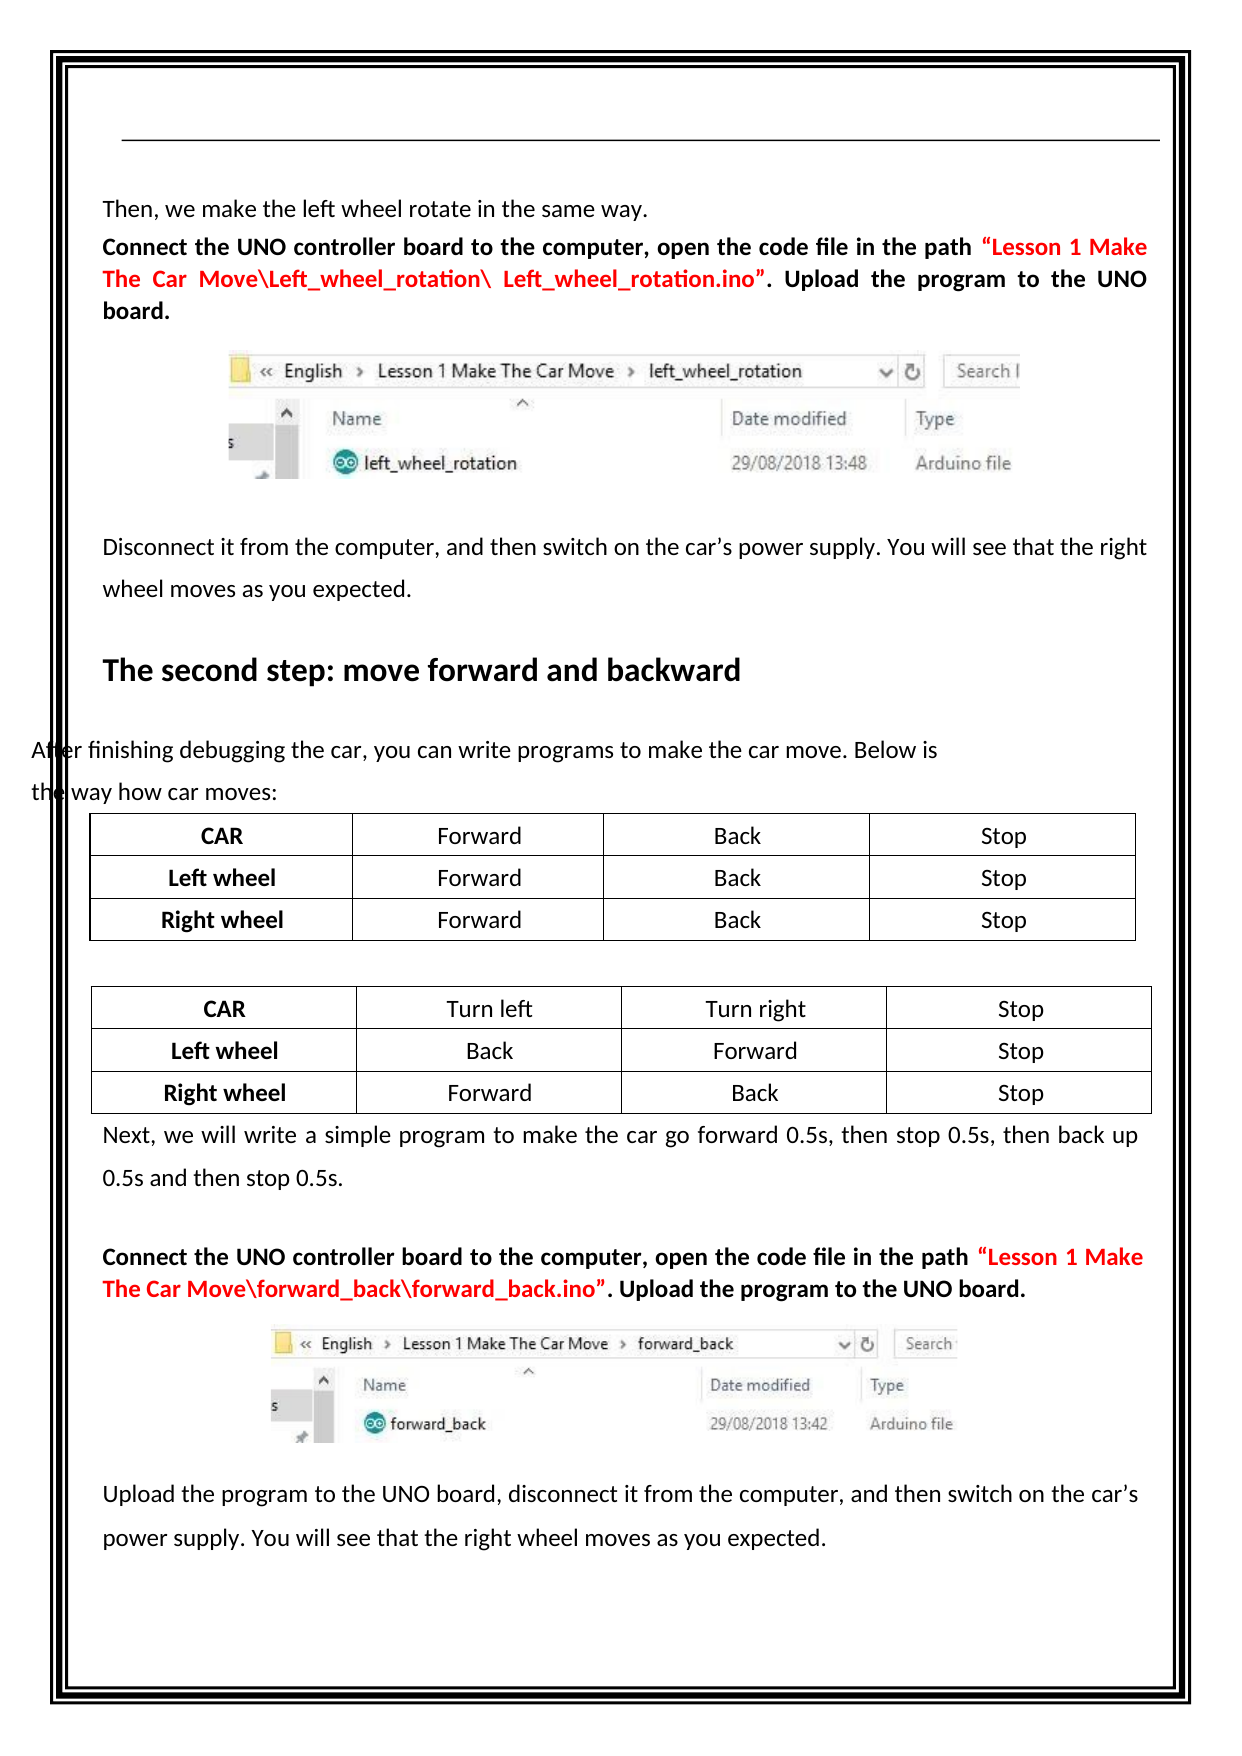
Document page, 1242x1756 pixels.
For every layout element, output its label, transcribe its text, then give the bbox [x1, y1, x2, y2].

text After finishing debugging the car, you can write programs to make the car move. Below is the way how car moves: [31, 734, 970, 807]
table_cell Back [622, 1072, 886, 1113]
table_header Turn left [357, 987, 621, 1028]
table_cell Back [357, 1029, 621, 1071]
table_cell Forward [357, 1072, 621, 1113]
picture [270, 1324, 958, 1443]
table_header Turn right [622, 987, 886, 1028]
table_header CAR [92, 987, 356, 1028]
table_cell Left wheel [92, 1029, 356, 1071]
table_cell Stop [887, 1072, 1151, 1113]
text power supply. You will see that the right wheel moves as you expected. [102, 1522, 1225, 1552]
text Disconnect it from the computer, and then switch on the car’s power supply. You will see that the right wheel moves as you expected. [102, 531, 1157, 603]
table_cell Right wheel [92, 1072, 356, 1113]
subtitle Connect the UNO controller board to the computer, open the code file in the path “Lesson 1 Make [102, 1241, 1225, 1272]
text The Car Move\forward_back\forward_back.ino”. Upload the program to the UNO board. [102, 1274, 1225, 1304]
text Next, we will write a simple program to make the car go forward 0.5s, then stop 0.5s, then back up 0.5s and then stop 0.5s. [102, 1120, 1157, 1192]
table_cell Forward [622, 1029, 886, 1071]
table_cell Stop [887, 1029, 1151, 1071]
subtitle The second step: move forward and backward [102, 649, 1225, 689]
table_header Stop [887, 987, 1151, 1028]
text Upload the program to the UNO board, disconnect it from the computer, and then switch on the car’s [102, 1479, 1225, 1509]
picture [228, 350, 1020, 479]
subtitle Connect the UNO controller board to the computer, open the code file in the path “Lesson 1 Make The Car Move\Left_wheel_rotation\ Left_wheel_rotation.ino”. Upload the program to the UNO board. [102, 231, 1148, 326]
text Then, we make the left wheel rotate in the same way. [102, 193, 1225, 224]
